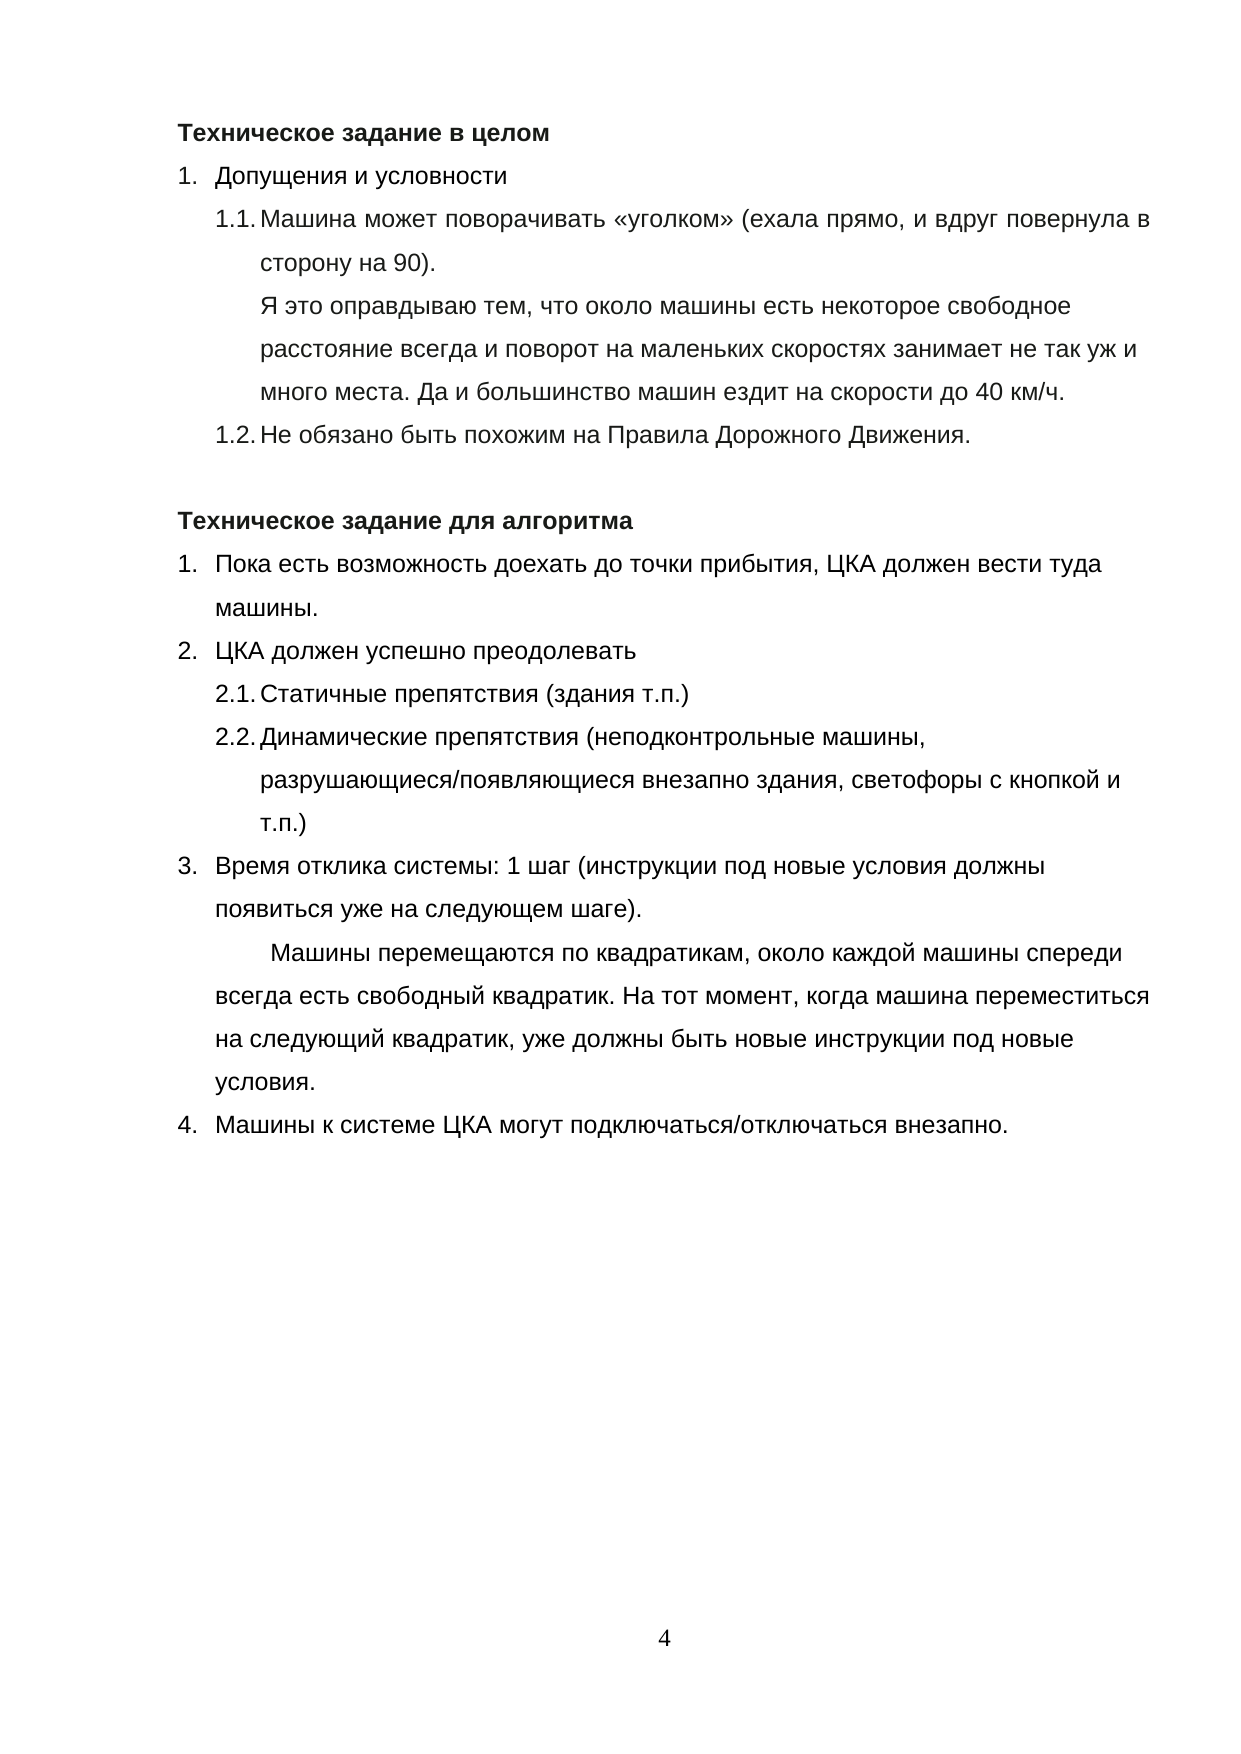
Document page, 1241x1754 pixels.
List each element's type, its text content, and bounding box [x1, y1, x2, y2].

list Время отклика системы: 1 шаг (инструкции под новые условия должны появиться уже на следующем шаге). [177, 851, 1152, 923]
list Я это оправдываю тем, что около машины есть некоторое свободное [260, 291, 1152, 319]
text Техническое задание для алгоритма [177, 506, 1152, 535]
list Статичные препятствия (здания т.п.) [215, 679, 1152, 707]
list Допущения и условности [177, 161, 1152, 190]
text Техническое задание в целом [177, 118, 1152, 147]
list Не обязано быть похожим на Правила Дорожного Движения. [215, 420, 1152, 449]
list ЦКА должен успешно преодолевать [177, 636, 1152, 664]
list Пока есть возможность доехать до точки прибытия, ЦКА должен вести туда машины. [177, 549, 1152, 621]
list расстояние всегда и поворот на маленьких скоростях занимает не так уж и [260, 334, 1152, 362]
list Машины перемещаются по квадратикам, около каждой машины спереди всегда есть свободный квадратик. На тот момент, когда машина переместиться на следующий квадратик, уже должны быть новые инструкции под новые условия. [215, 937, 1152, 1096]
list Машины к системе ЦКА могут подключаться/отключаться внезапно. [177, 1110, 1152, 1139]
list много места. Да и большинство машин ездит на скорости до 40 км/ч. [260, 377, 1152, 406]
list Динамические препятствия (неподконтрольные машины, разрушающиеся/появляющиеся внезапно здания, светофоры с кнопкой и т.п.) [215, 722, 1152, 837]
list Машина может поворачивать «уголком» (ехала прямо, и вдруг повернула в сторону на 90). [215, 204, 1152, 276]
